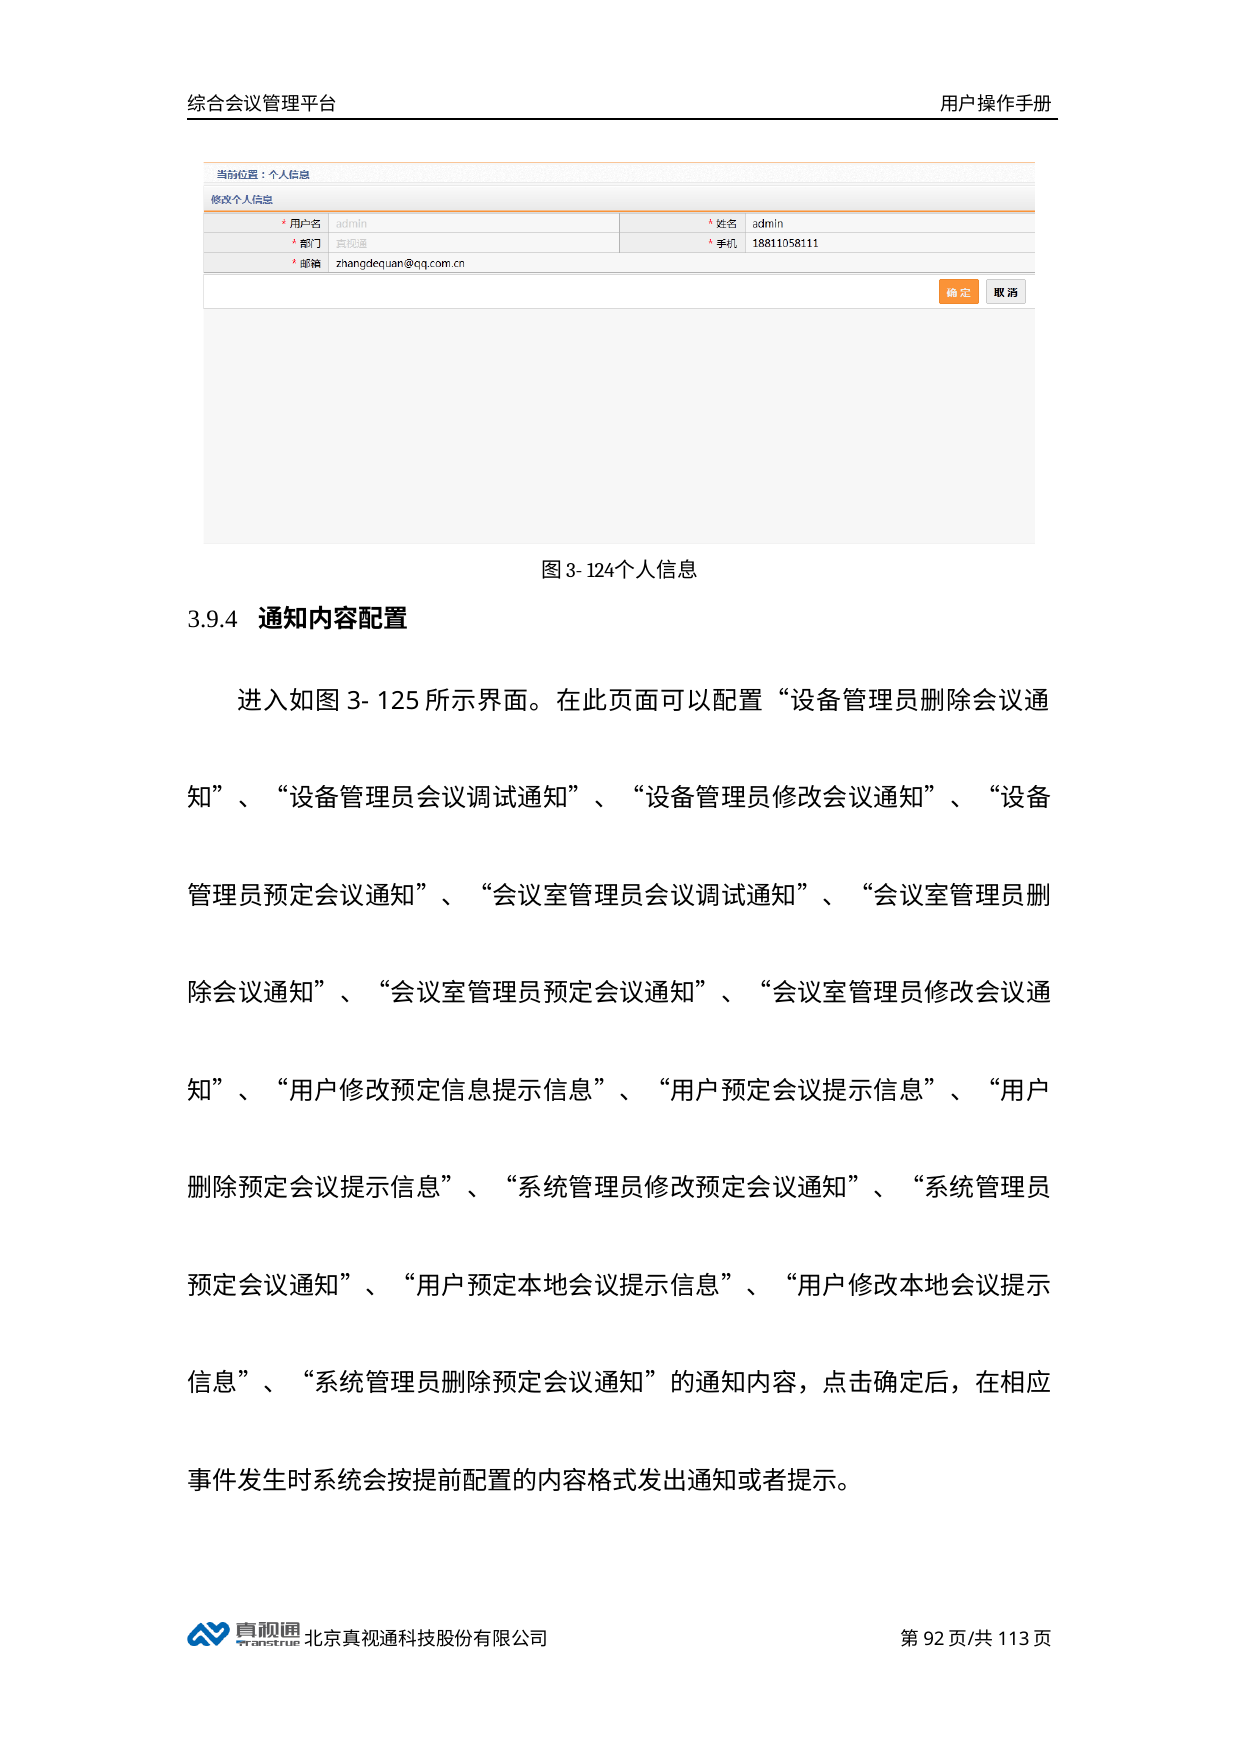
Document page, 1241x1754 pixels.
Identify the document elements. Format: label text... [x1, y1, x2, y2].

picture [203, 162, 1035, 544]
subtitle 通知内容配置 [187, 584, 1051, 649]
picture [187, 1622, 300, 1646]
